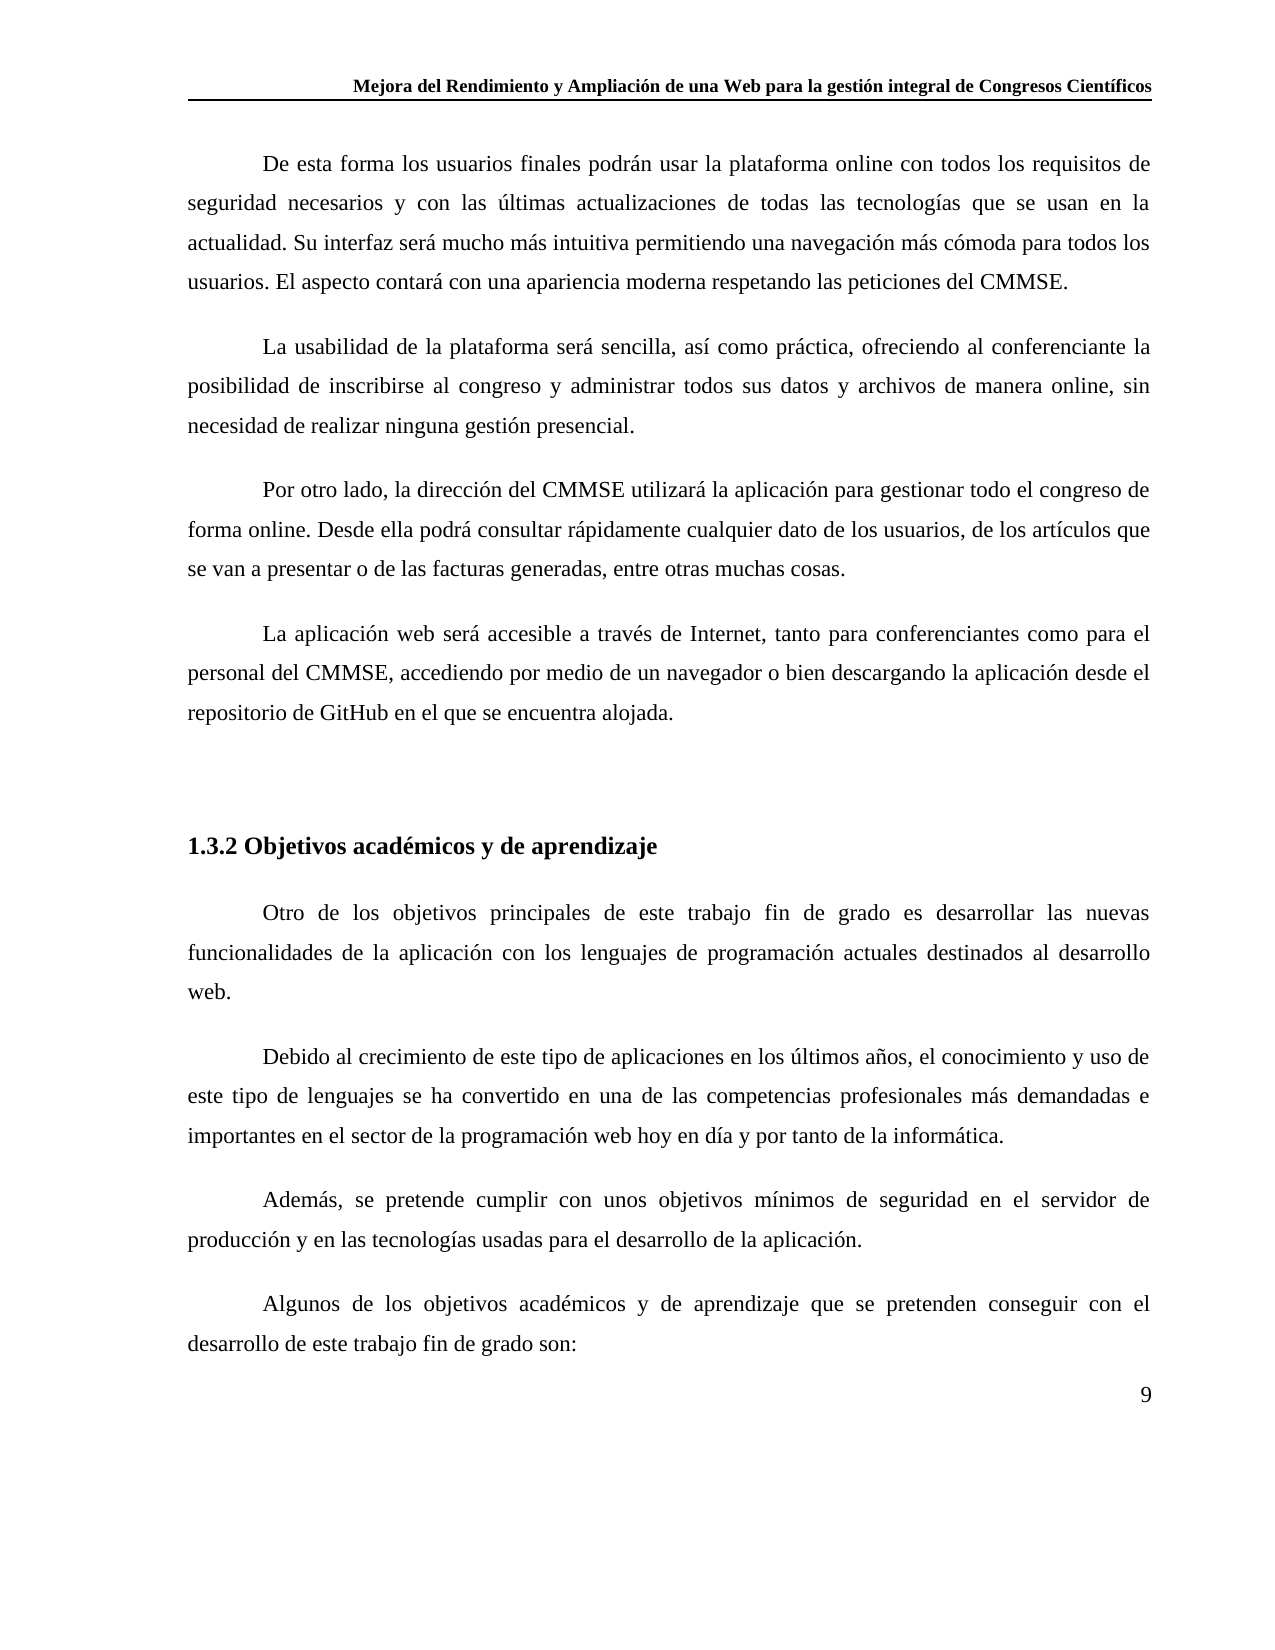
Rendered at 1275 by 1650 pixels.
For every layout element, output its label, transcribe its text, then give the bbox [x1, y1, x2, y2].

text De esta forma los usuarios finales podrán usar la plataforma online con todos los requisitos de seguridad necesarios y con las últimas actualizaciones de todas las tecnologías que se usan en la actualidad. Su interfaz será mucho más intuitiva permitiendo una navegación más cómoda para todos los usuarios. El aspecto contará con una apariencia moderna respetando las peticiones del CMMSE. [187, 150, 1152, 295]
text La aplicación web será accesible a través de Internet, tanto para conferenciantes como para el personal del CMMSE, accediendo por medio de un navegador o bien descargando la aplicación desde el repositorio de GitHub en el que se encuentra alojada. [187, 620, 1152, 725]
text Debido al crecimiento de este tipo de aplicaciones en los últimos años, el conocimiento y uso de este tipo de lenguajes se ha convertido en una de las competencias profesionales más demandadas e importantes en el sector de la programación web hoy en día y por tanto de la informática. [187, 1043, 1152, 1148]
text Además, se pretende cumplir con unos objetivos mínimos de seguridad en el servidor de producción y en las tecnologías usadas para el desarrollo de la aplicación. [187, 1186, 1152, 1252]
subtitle 1.3.2 Objetivos académicos y de aprendizaje [187, 831, 1152, 860]
text Otro de los objetivos principales de este trabajo fin de grado es desarrollar las nuevas funcionalidades de la aplicación con los lenguajes de programación actuales destinados al desarrollo web. [187, 899, 1152, 1005]
text Algunos de los objetivos académicos y de aprendizaje que se pretenden conseguir con el desarrollo de este trabajo fin de grado son: [187, 1290, 1152, 1356]
text La usabilidad de la plataforma será sencilla, así como práctica, ofreciendo al conferenciante la posibilidad de inscribirse al congreso y administrar todos sus datos y archivos de manera online, sin necesidad de realizar ninguna gestión presencial. [187, 333, 1152, 438]
text Por otro lado, la dirección del CMMSE utilizará la aplicación para gestionar todo el congreso de forma online. Desde ella podrá consultar rápidamente cualquier dato de los usuarios, de los artículos que se van a presentar o de las facturas generadas, entre otras muchas cosas. [187, 476, 1152, 582]
